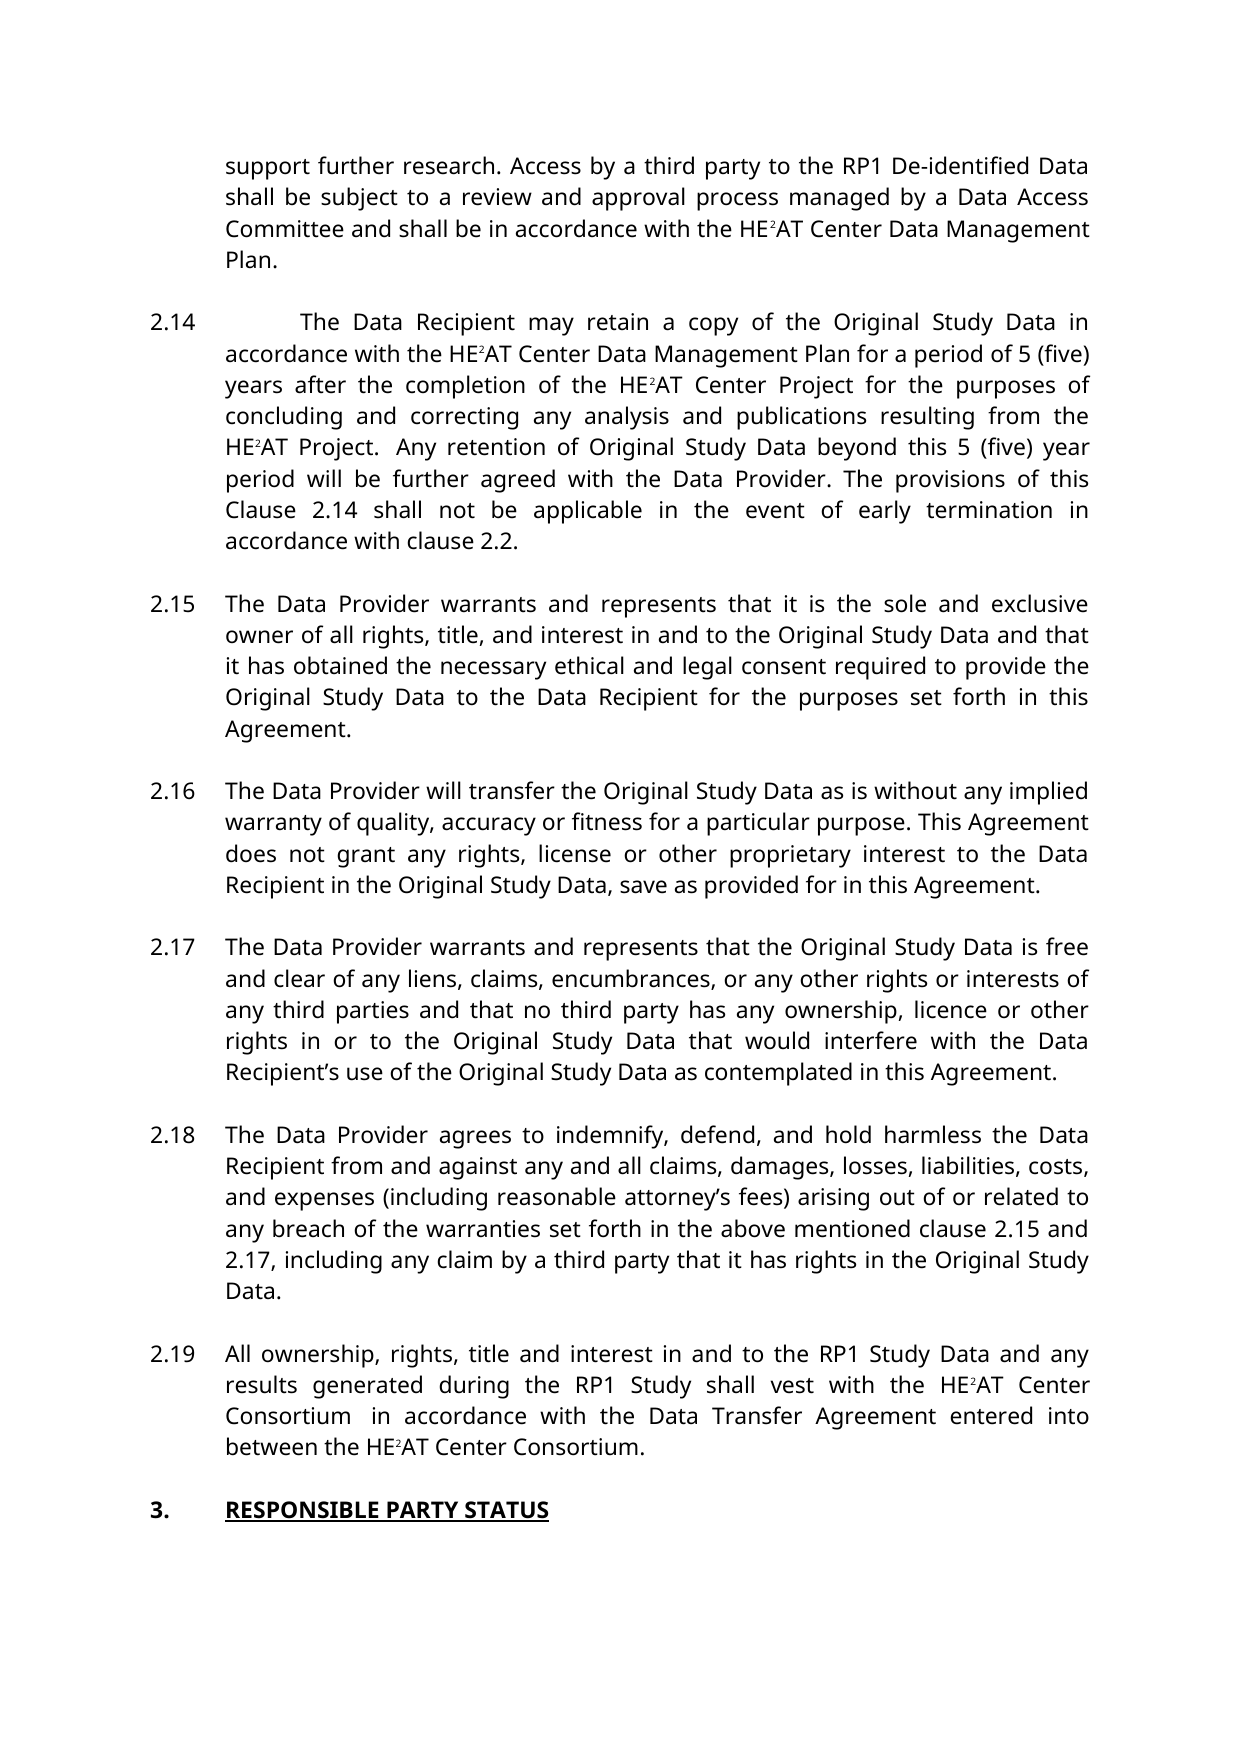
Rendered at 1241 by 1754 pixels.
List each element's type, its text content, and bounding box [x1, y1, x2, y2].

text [150, 150, 1090, 275]
text 2.16 The Data Provider will transfer the Original Study Data as is without any implied warranty of quality, accuracy or fitness for a particular purpose. This Agreement does not grant any rights, license or other proprietary interest to the Data Recipient in the Original Study Data, save as provided for in this Agreement. [150, 775, 1090, 900]
text 2.15 The Data Provider warrants and represents that it is the sole and exclusive owner of all rights, title, and interest in and to the Original Study Data and that it has obtained the necessary ethical and legal consent required to provide the Original Study Data to the Data Recipient for the purposes set forth in this Agreement. [150, 587, 1090, 744]
text 2.14 The Data Recipient may retain a copy of the Original Study Data in accordance with the HE2AT Center Data Management Plan for a period of 5 (five) years after the completion of the HE2AT Center Project for the purposes of concluding and correcting any analysis and publications resulting from the HE2AT Project. Any retention of Original Study Data beyond this 5 (five) year period will be further agreed with the Data Provider. The provisions of this Clause 2.14 shall not be applicable in the event of early termination in accordance with clause 2.2. [150, 306, 1090, 556]
text 2.19 All ownership, rights, title and interest in and to the RP1 Study Data and any results generated during the RP1 Study shall vest with the HE2AT Center Consortium in accordance with the Data Transfer Agreement entered into between the HE2AT Center Consortium. [150, 1337, 1090, 1462]
text 2.17 The Data Provider warrants and represents that the Original Study Data is free and clear of any liens, claims, encumbrances, or any other rights or interests of any third parties and that no third party has any ownership, licence or other rights in or to the Original Study Data that would interfere with the Data Recipient’s use of the Original Study Data as contemplated in this Agreement. [150, 931, 1090, 1087]
text 2.18 The Data Provider agrees to indemnify, defend, and hold harmless the Data Recipient from and against any and all claims, damages, losses, liabilities, costs, and expenses (including reasonable attorney’s fees) arising out of or related to any breach of the warranties set forth in the above mentioned clause 2.15 and 2.17, including any claim by a third party that it has rights in the Original Study Data. [150, 1119, 1090, 1306]
text 3. RESPONSIBLE PARTY STATUS [150, 1494, 1090, 1525]
